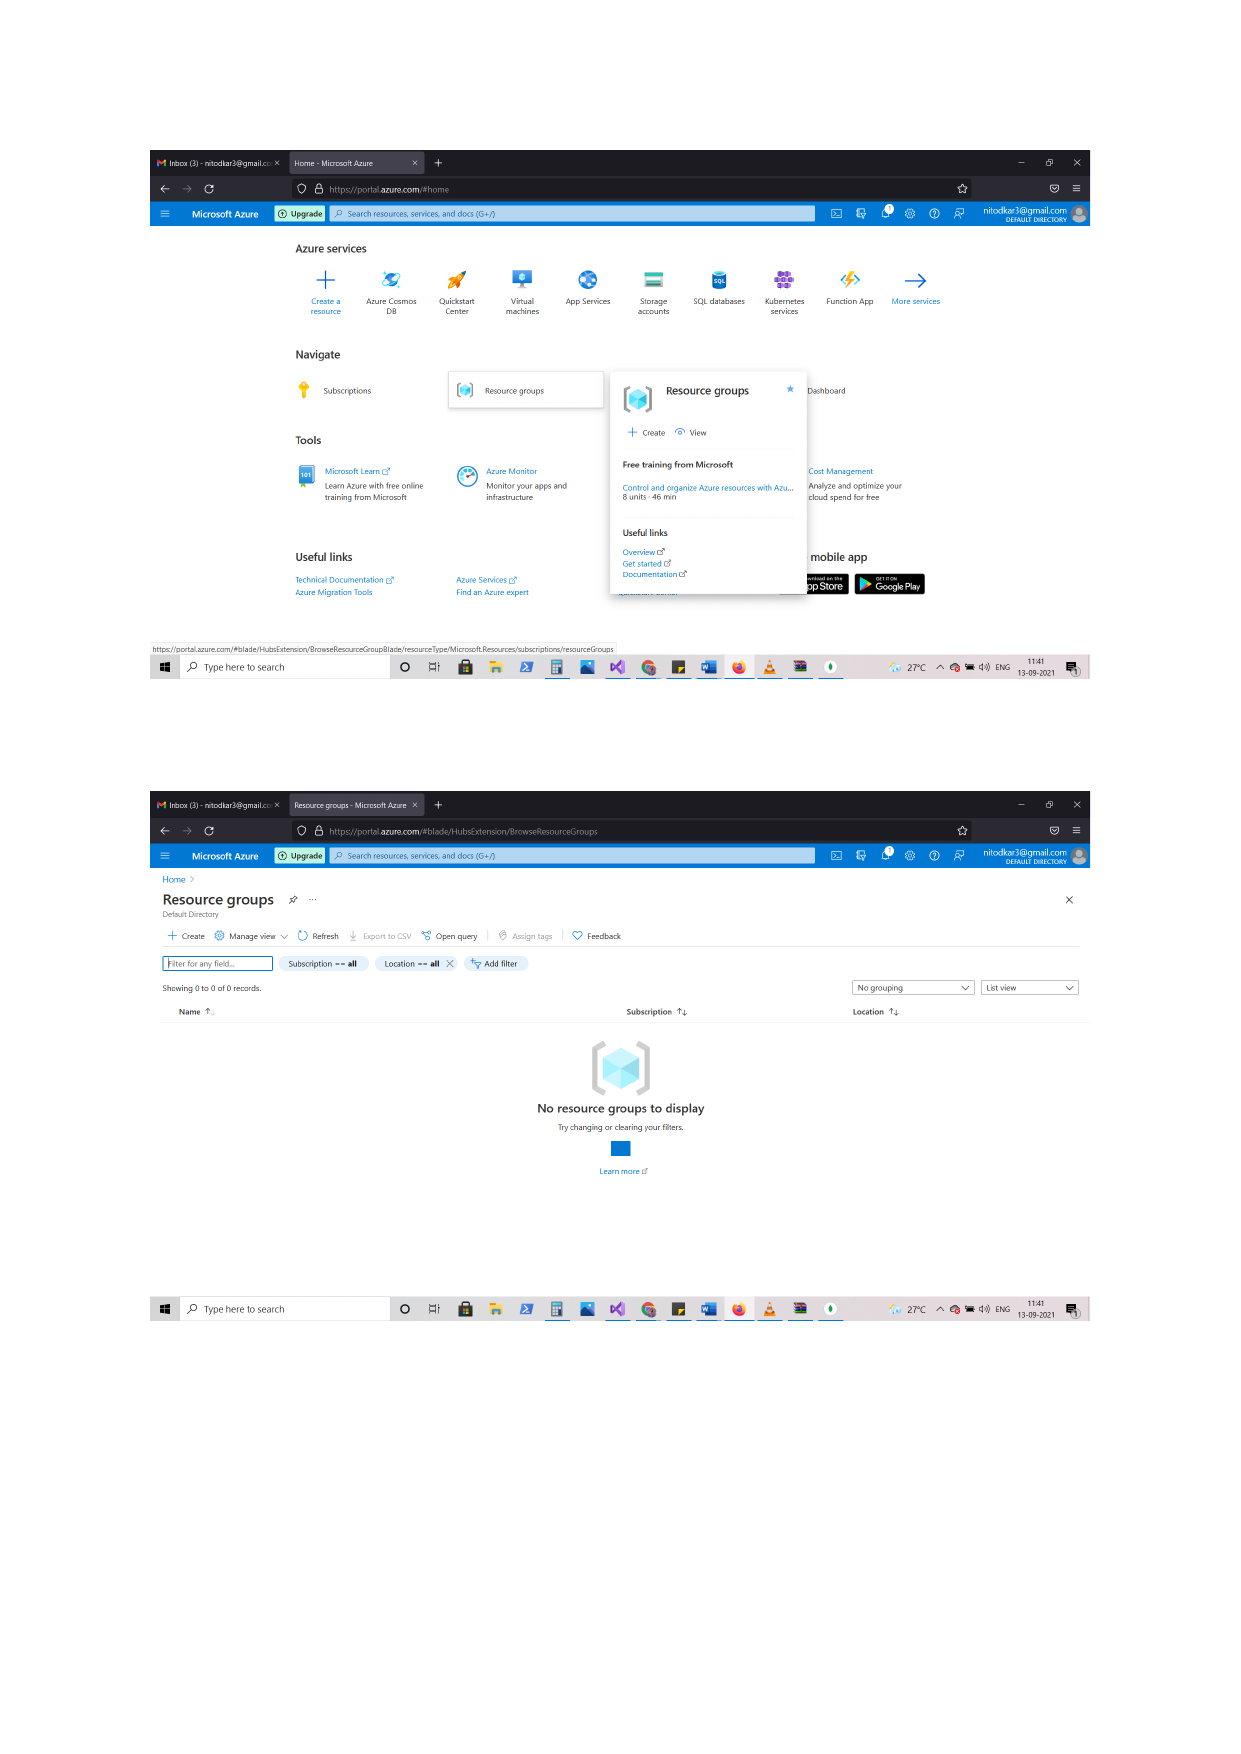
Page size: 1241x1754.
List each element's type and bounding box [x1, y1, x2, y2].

picture [150, 791, 1091, 1321]
picture [150, 150, 1091, 679]
